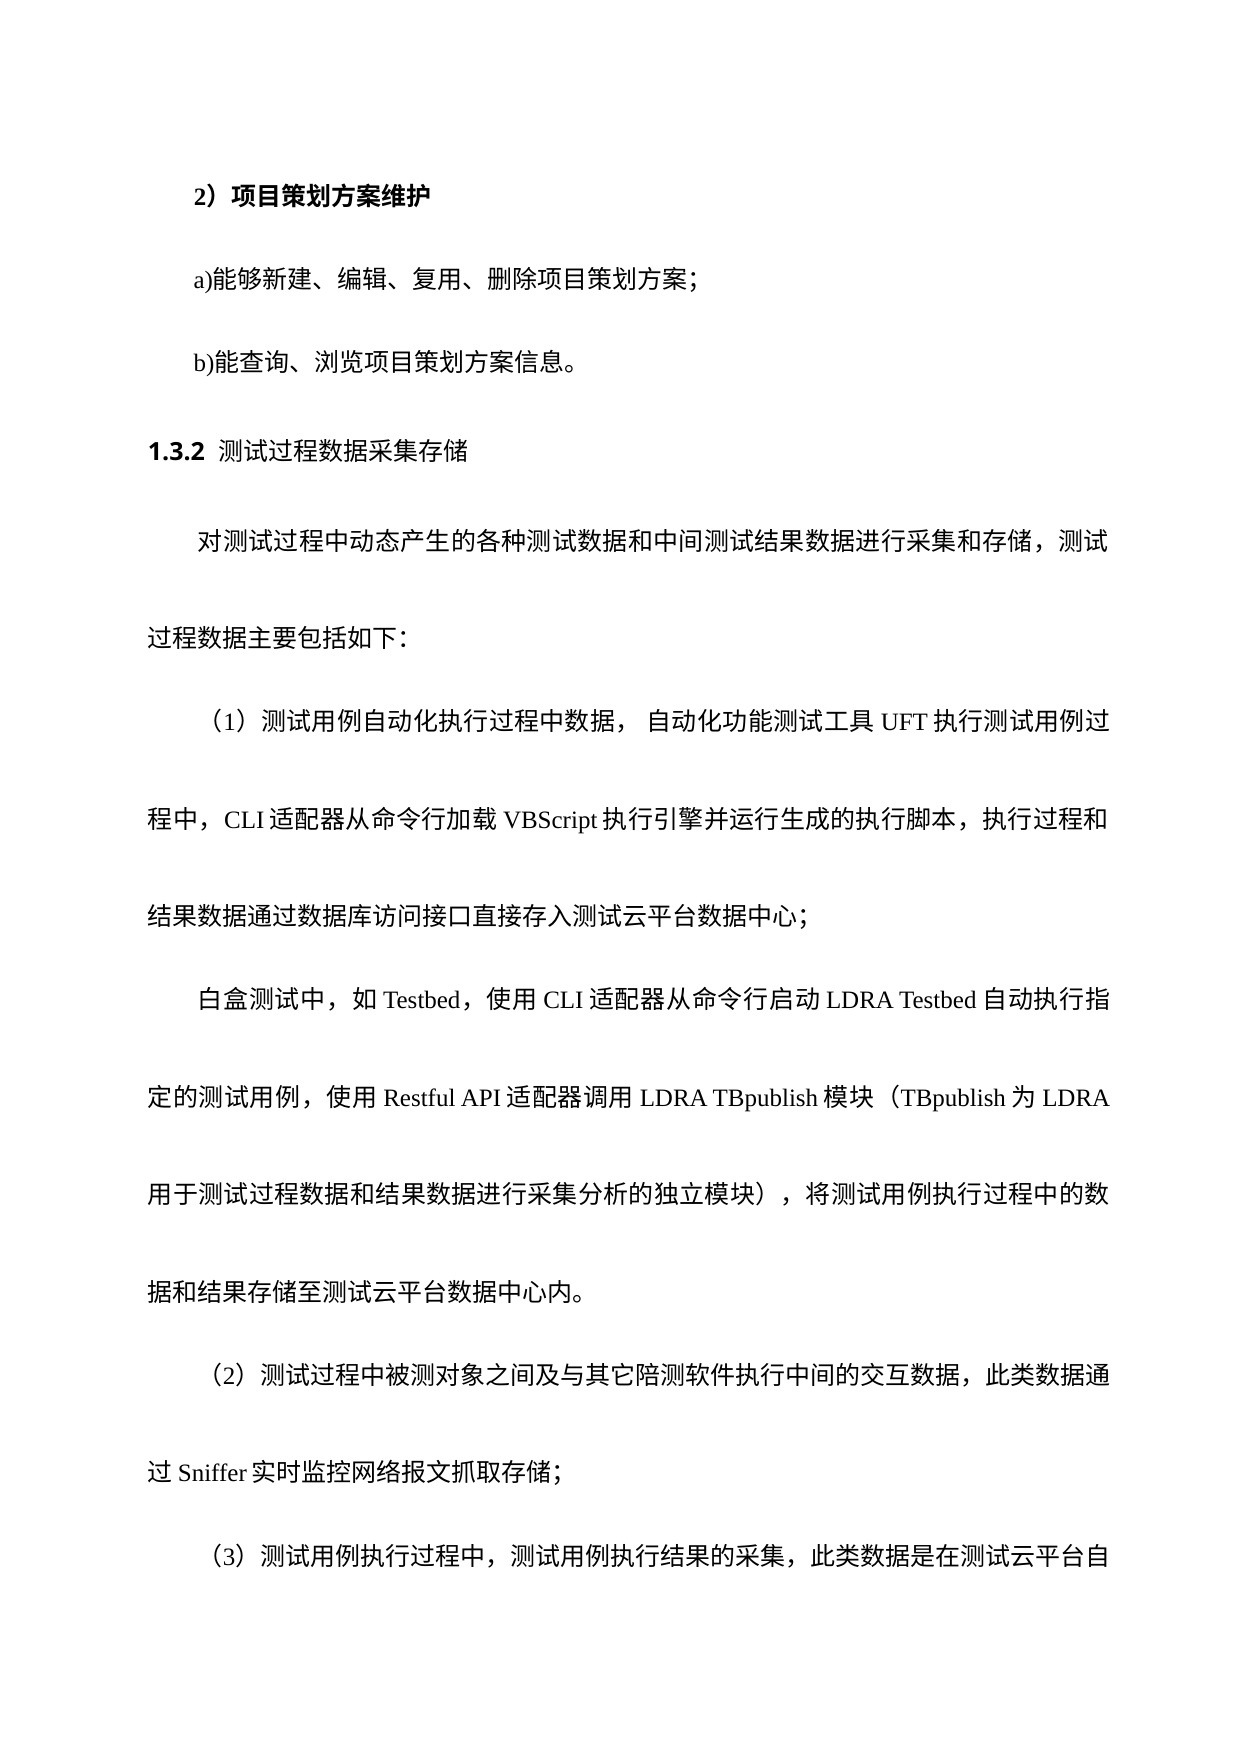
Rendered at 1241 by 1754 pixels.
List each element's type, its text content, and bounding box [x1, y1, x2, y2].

text （2）测试过程中被测对象之间及与其它陪测软件执行中间的交互数据，此类数据通过Sniffer实时监控网络报文抓取存储； [148, 1341, 1110, 1503]
text 2）项目策划方案维护 [148, 162, 1110, 227]
text 白盒测试中，如Testbed，使用CLI适配器从命令行启动LDRA Testbed自动执行指定的测试用例，使用Restful API适配器调用LDRA TBpublish模块（TBpublish为LDRA用于测试过程数据和结果数据进行采集分析的独立模块），将测试用例执行过程中的数据和结果存储至测试云平台数据中心内。 [148, 965, 1110, 1323]
text b)能查询、浏览项目策划方案信息。 [148, 328, 1110, 393]
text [148, 1522, 1110, 1587]
text 对测试过程中动态产生的各种测试数据和中间测试结果数据进行采集和存储，测试过程数据主要包括如下： [148, 507, 1110, 669]
subtitle 测试过程数据采集存储 [148, 417, 1110, 482]
text a)能够新建、编辑、复用、删除项目策划方案； [148, 245, 1110, 310]
text （1）测试用例自动化执行过程中数据， 自动化功能测试工具UFT执行测试用例过程中，CLI适配器从命令行加载VBScript执行引擎并运行生成的执行脚本，执行过程和结果数据通过数据库访问接口直接存入测试云平台数据中心； [148, 687, 1110, 947]
